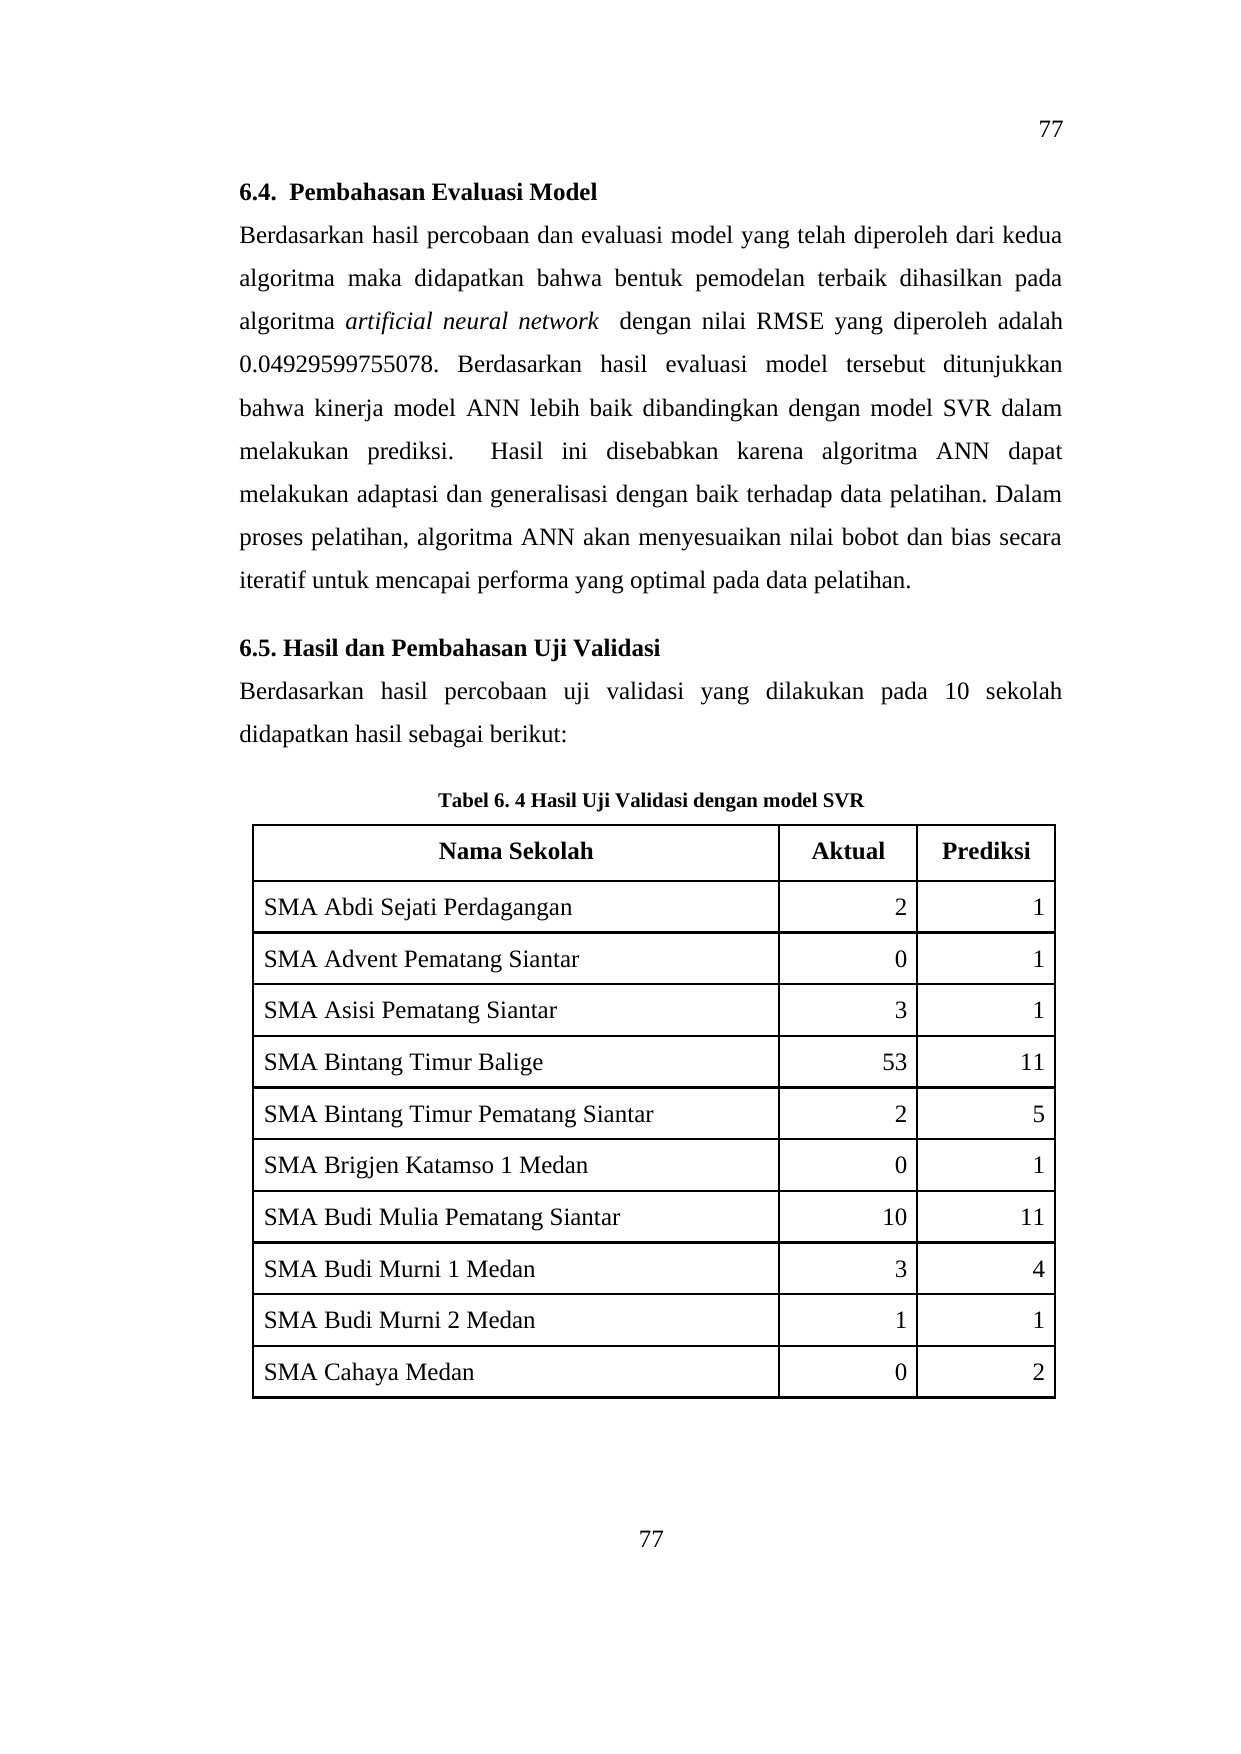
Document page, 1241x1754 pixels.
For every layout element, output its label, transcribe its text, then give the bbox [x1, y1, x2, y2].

table_cell 3 [780, 1244, 916, 1293]
table_cell 2 [780, 882, 916, 931]
table_cell 1 [918, 882, 1054, 931]
table_cell SMA Bintang Timur Balige [254, 1037, 778, 1086]
table_cell 0 [780, 1140, 916, 1190]
table_cell 53 [780, 1037, 916, 1086]
table_cell SMA Cahaya Medan [254, 1347, 778, 1396]
table_cell SMA Bintang Timur Pematang Siantar [254, 1089, 778, 1138]
table_cell 4 [918, 1244, 1054, 1293]
table_header Prediksi [918, 826, 1054, 880]
table_cell 1 [918, 934, 1054, 983]
text Berdasarkan hasil percobaan uji validasi yang dilakukan pada 10 sekolah didapatkan hasil sebagai berikut: [239, 676, 1063, 748]
table_cell 1 [918, 1295, 1054, 1345]
text Tabel 6. 4 Hasil Uji Validasi dengan model SVR [239, 788, 1063, 812]
table_cell 10 [780, 1192, 916, 1241]
table_cell 1 [918, 985, 1054, 1035]
table_header Nama Sekolah [254, 826, 778, 880]
table_cell SMA Budi Mulia Pematang Siantar [254, 1192, 778, 1241]
table_cell 5 [918, 1089, 1054, 1138]
table_cell 11 [918, 1037, 1054, 1086]
table_cell 2 [780, 1089, 916, 1138]
table_cell SMA Budi Murni 1 Medan [254, 1244, 778, 1293]
table_cell SMA Asisi Pematang Siantar [254, 985, 778, 1035]
table_cell SMA Advent Pematang Siantar [254, 934, 778, 983]
table_cell SMA Budi Murni 2 Medan [254, 1295, 778, 1345]
table_cell 0 [780, 1347, 916, 1396]
table_cell 3 [780, 985, 916, 1035]
table_cell 1 [918, 1140, 1054, 1190]
table_cell 2 [918, 1347, 1054, 1396]
table_cell 1 [780, 1295, 916, 1345]
subtitle 6.4. Pembahasan Evaluasi Model [239, 177, 1063, 206]
subtitle 6.5. Hasil dan Pembahasan Uji Validasi [239, 633, 1063, 662]
table_cell SMA Abdi Sejati Perdagangan [254, 882, 778, 931]
text Berdasarkan hasil percobaan dan evaluasi model yang telah diperoleh dari kedua algoritma maka didapatkan bahwa bentuk pemodelan terbaik dihasilkan pada algoritma artificial neural network dengan nilai RMSE yang diperoleh adalah 0.04929599755078. Berdasarkan hasil evaluasi model tersebut ditunjukkan bahwa kinerja model ANN lebih baik dibandingkan dengan model SVR dalam melakukan prediksi. Hasil ini disebabkan karena algoritma ANN dapat melakukan adaptasi dan generalisasi dengan baik terhadap data pelatihan. Dalam proses pelatihan, algoritma ANN akan menyesuaikan nilai bobot dan bias secara iteratif untuk mencapai performa yang optimal pada data pelatihan. [239, 220, 1063, 594]
table_cell 0 [780, 934, 916, 983]
table_cell SMA Brigjen Katamso 1 Medan [254, 1140, 778, 1190]
table_cell 11 [918, 1192, 1054, 1241]
table_header Aktual [780, 826, 916, 880]
